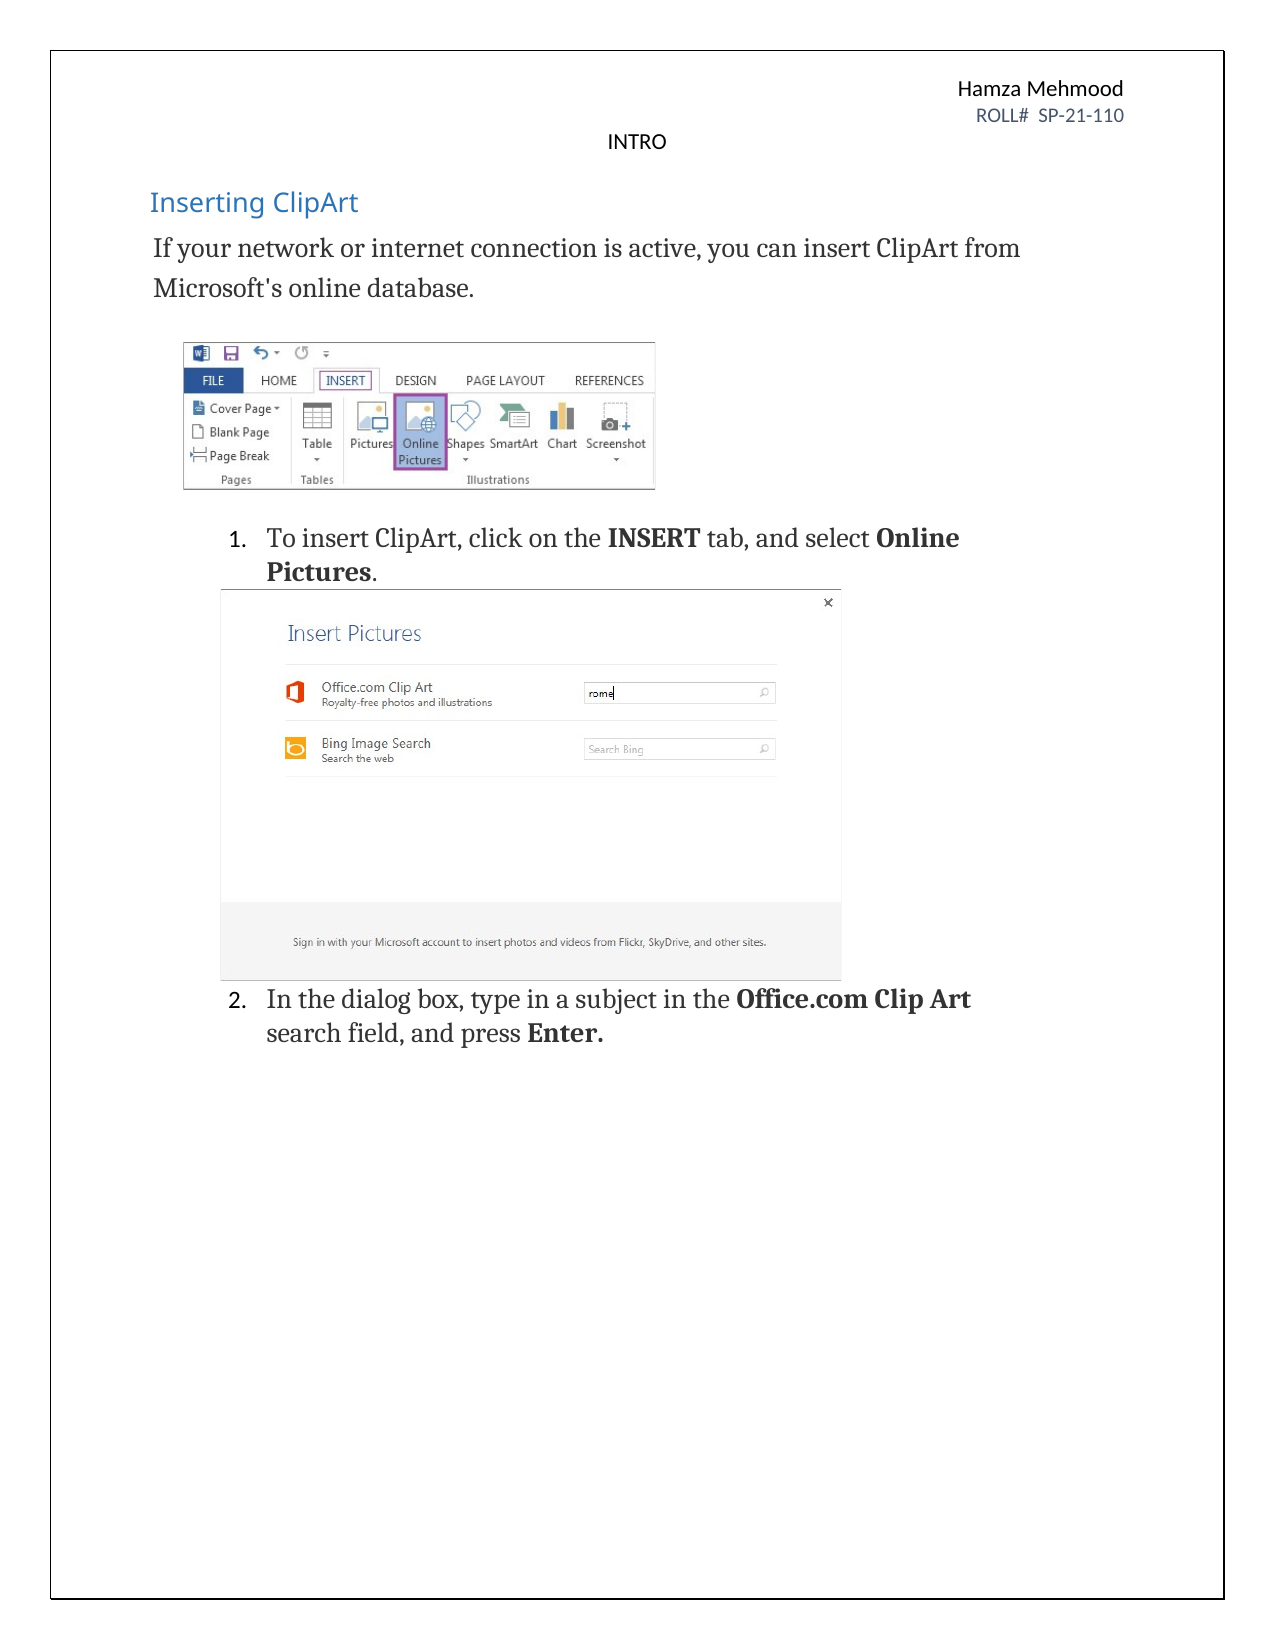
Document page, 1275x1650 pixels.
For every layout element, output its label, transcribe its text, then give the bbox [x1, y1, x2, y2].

list In the dialog box, type in a subject in the Office.com Clip Art search field, and press Enter. [228, 983, 1038, 1049]
picture [183, 342, 655, 490]
list To insert ClipArt, click on the INSERT tab, and select Online Pictures. [228, 522, 1038, 588]
text If your network or internet connection is active, you can insert ClipArt from Microsoft's online database. [153, 232, 1038, 304]
subtitle Inserting ClipArt [150, 183, 1035, 220]
picture [220, 589, 842, 981]
